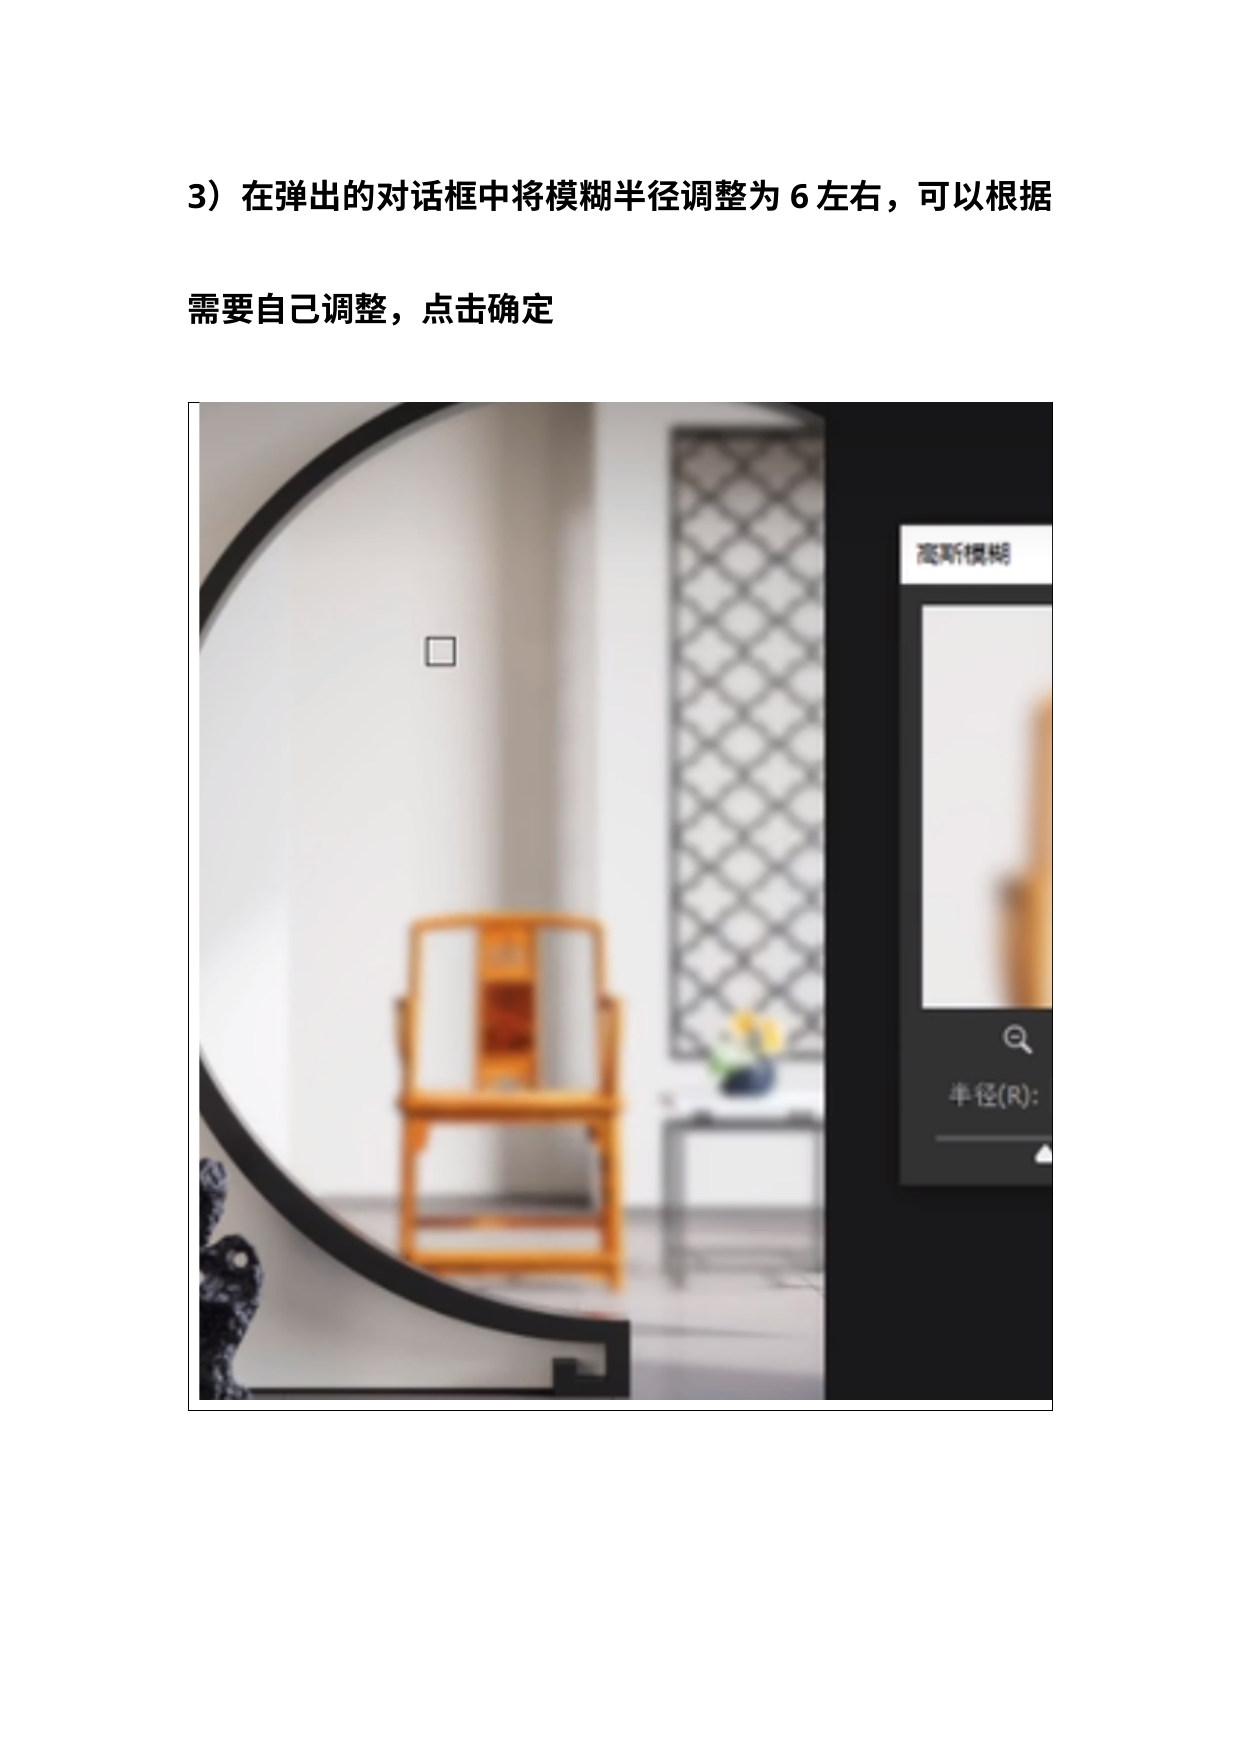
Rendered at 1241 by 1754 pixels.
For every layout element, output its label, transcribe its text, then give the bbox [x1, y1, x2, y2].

subtitle 3）在弹出的对话框中将模糊半径调整为6左右，可以根据需要自己调整，点击确定 [187, 162, 1053, 339]
table_header [189, 403, 1052, 1410]
picture [199, 402, 1053, 1400]
